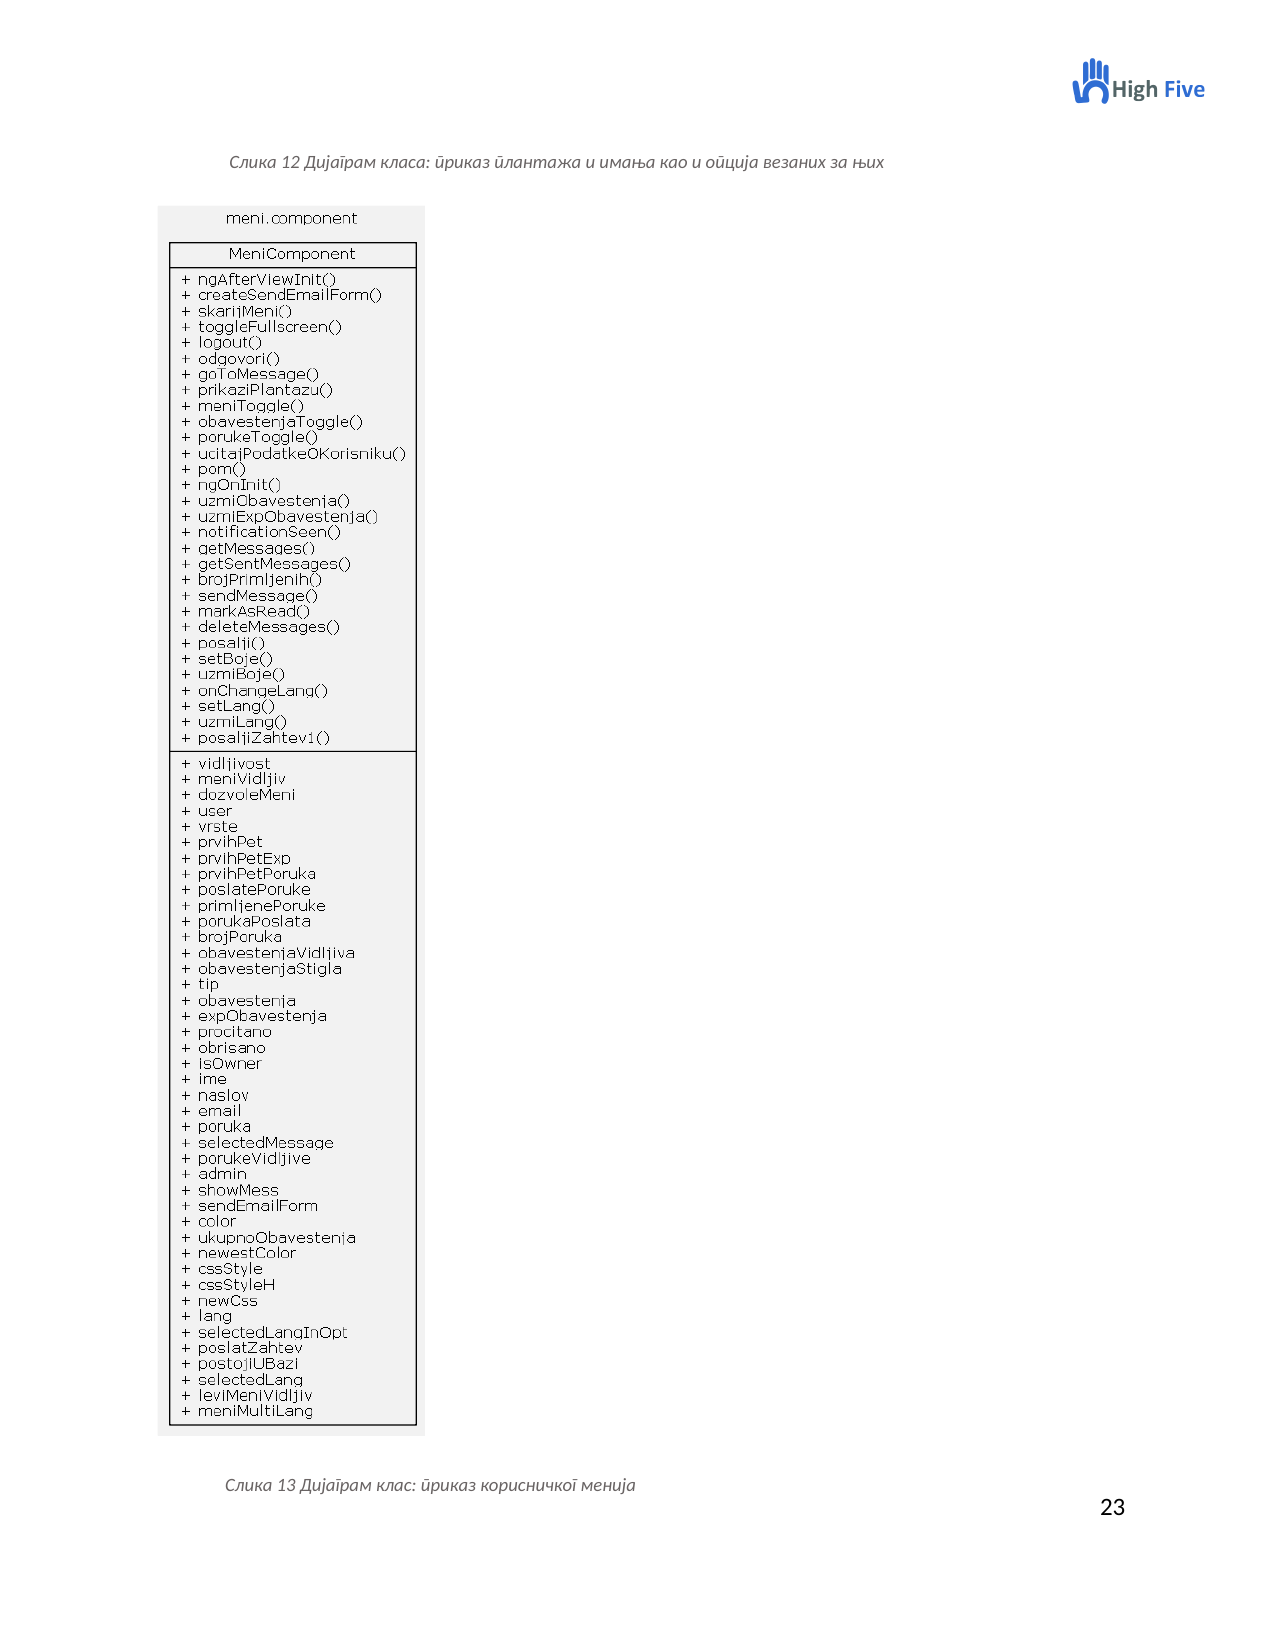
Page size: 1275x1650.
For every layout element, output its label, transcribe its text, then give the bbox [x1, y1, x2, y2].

picture [1069, 53, 1223, 110]
picture [150, 193, 425, 1464]
text Слика 12 Дијаграм класа: приказ плантажа и имања као и опција везаних за њих [150, 150, 1125, 173]
